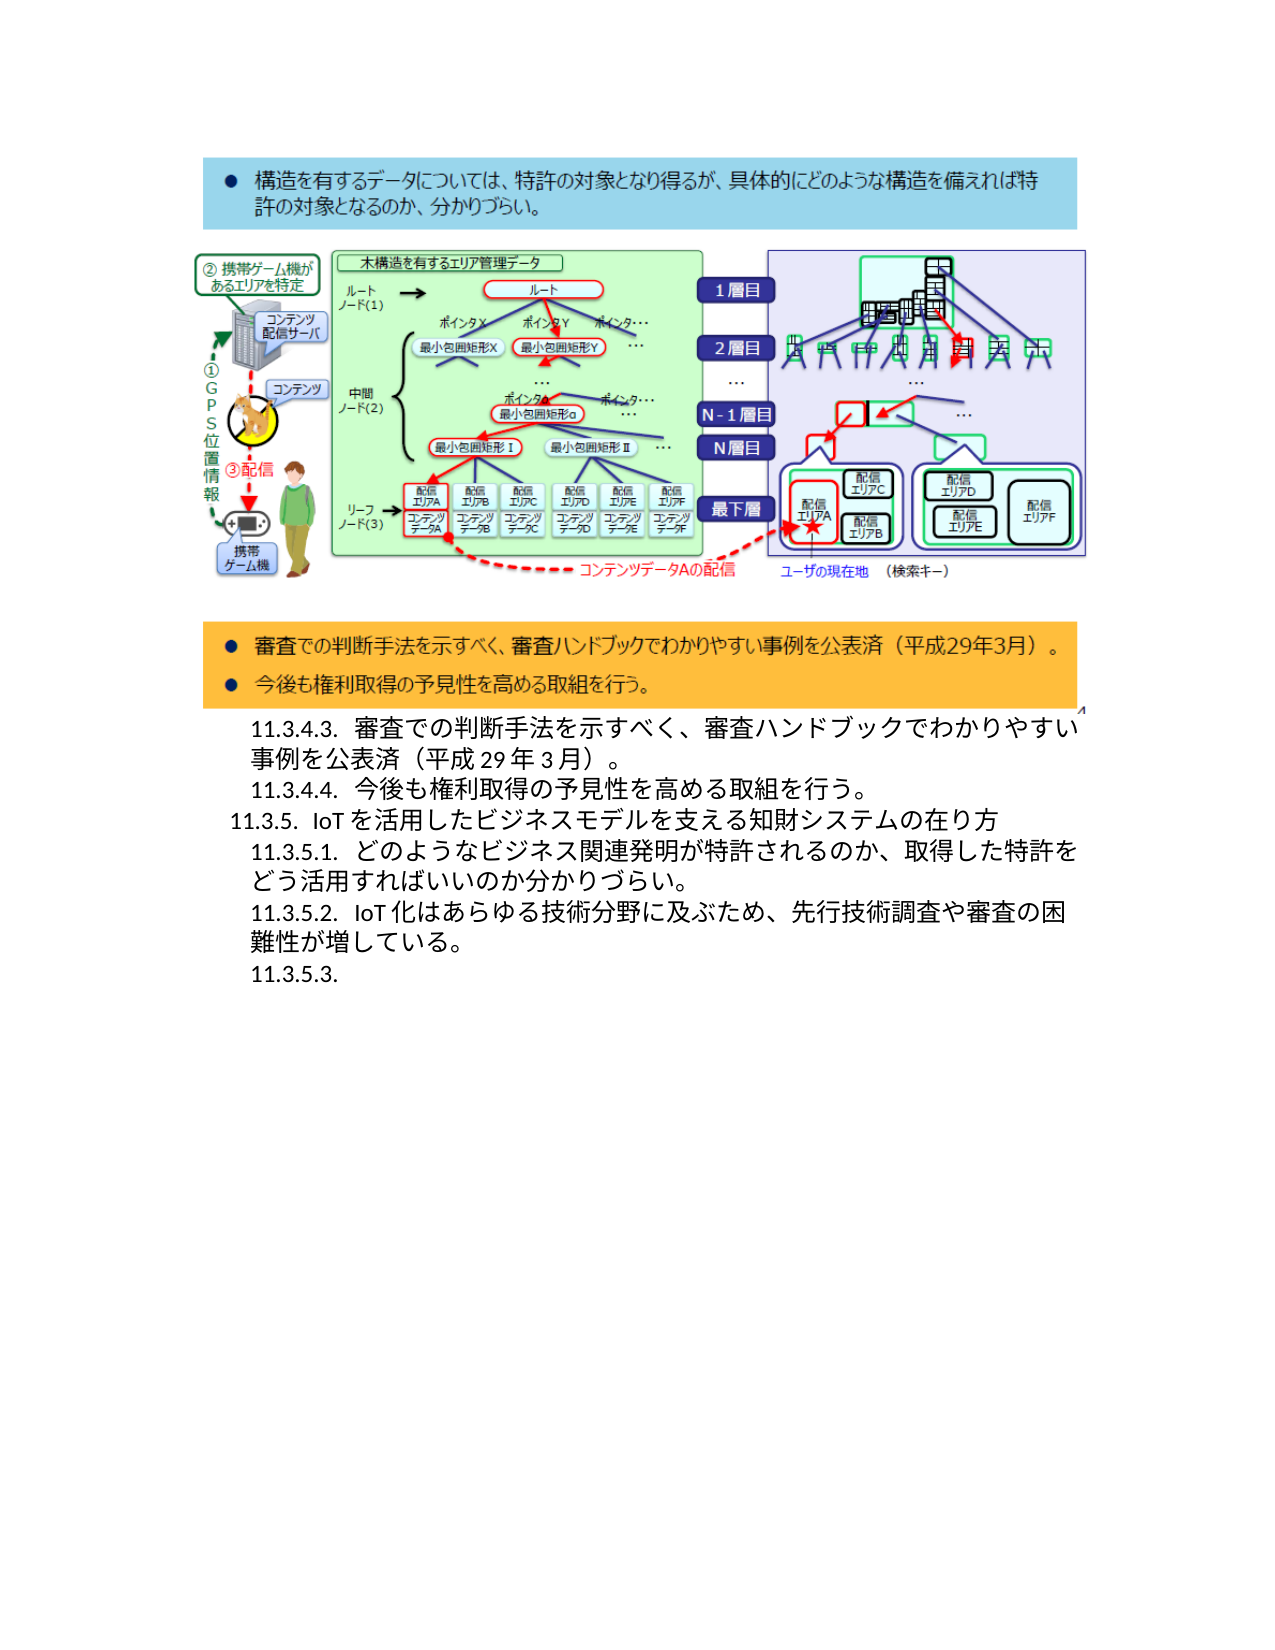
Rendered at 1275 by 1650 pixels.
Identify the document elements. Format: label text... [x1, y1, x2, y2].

picture [187, 150, 1088, 714]
subtitle 今後も権利取得の予見性を高める取組を行う。 [250, 774, 1087, 805]
subtitle どのようなビジネス関連発明が特許されるのか、取得した特許をどう活用すればいいのか分かりづらい。 [250, 836, 1087, 897]
subtitle IoTを活用したビジネスモデルを支える知財システムの在り方 [229, 805, 1087, 836]
subtitle IoT化はあらゆる技術分野に及ぶため、先行技術調査や審査の困難性が増している。 [250, 897, 1087, 958]
subtitle 審査での判断手法を示すべく、審査ハンドブックでわかりやすい事例を公表済（平成29年3月）。 [250, 714, 1087, 774]
